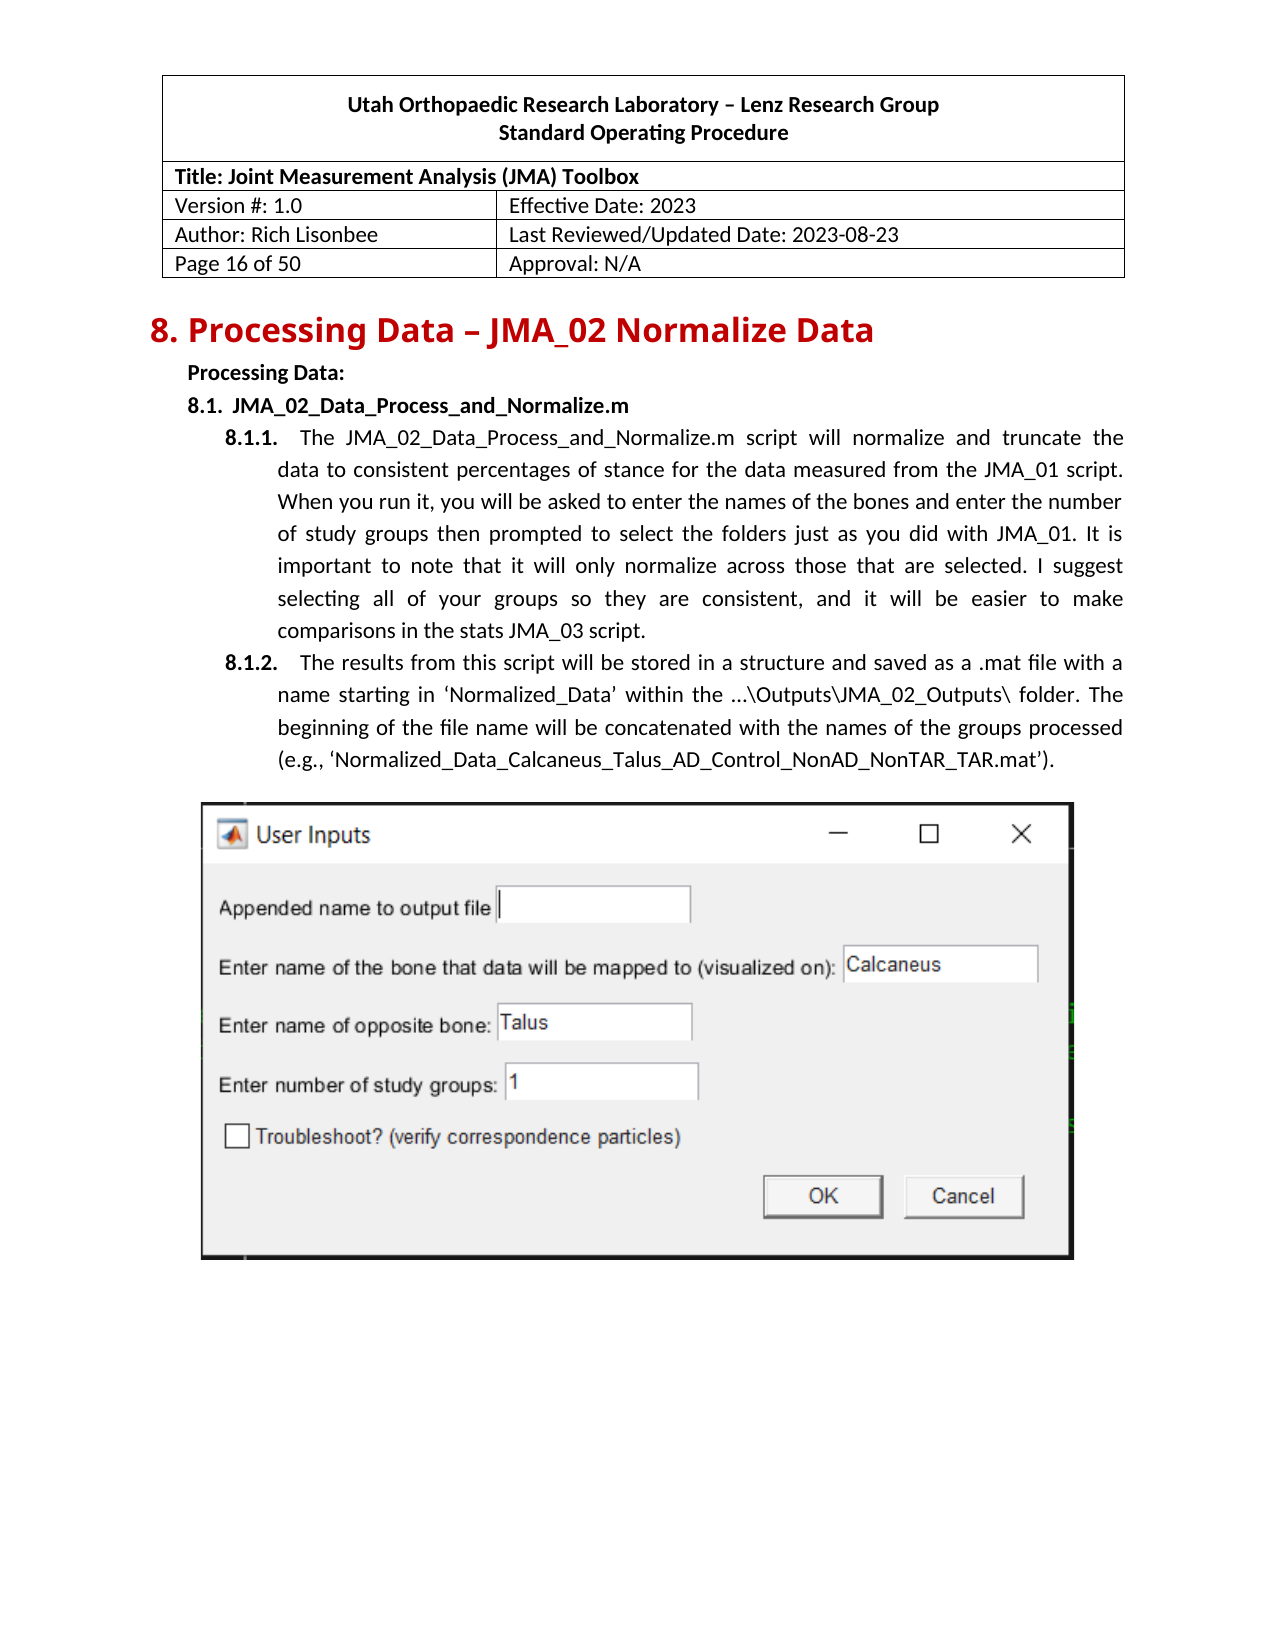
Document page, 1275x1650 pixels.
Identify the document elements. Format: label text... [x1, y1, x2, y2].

list The JMA_02_Data_Process_and_Normalize.m script will normalize and truncate the data to consistent percentages of stance for the data measured from the JMA_01 script. When you run it, you will be asked to enter the names of the bones and enter the number of study groups then prompted to select the folders just as you did with JMA_01. It is important to note that it will only normalize across those that are selected. I suggest selecting all of your groups so they are consistent, and it will be easier to make comparisons in the stats JMA_03 script. [225, 423, 1125, 644]
text Processing Data: [187, 358, 1125, 387]
picture [200, 802, 1075, 1260]
list The results from this script will be stored in a structure and saved as a .mat file with a name starting in ‘Normalized_Data’ within the …\Outputs\JMA_02_Outputs\ folder. The beginning of the file name will be concatenated with the names of the groups processed (e.g., ‘Normalized_Data_Calcaneus_Talus_AD_Control_NonAD_NonTAR_TAR.mat’). [225, 648, 1125, 773]
list JMA_02_Data_Process_and_Normalize.m [187, 391, 1125, 419]
subtitle Processing Data – JMA_02 Normalize Data [150, 306, 1125, 352]
